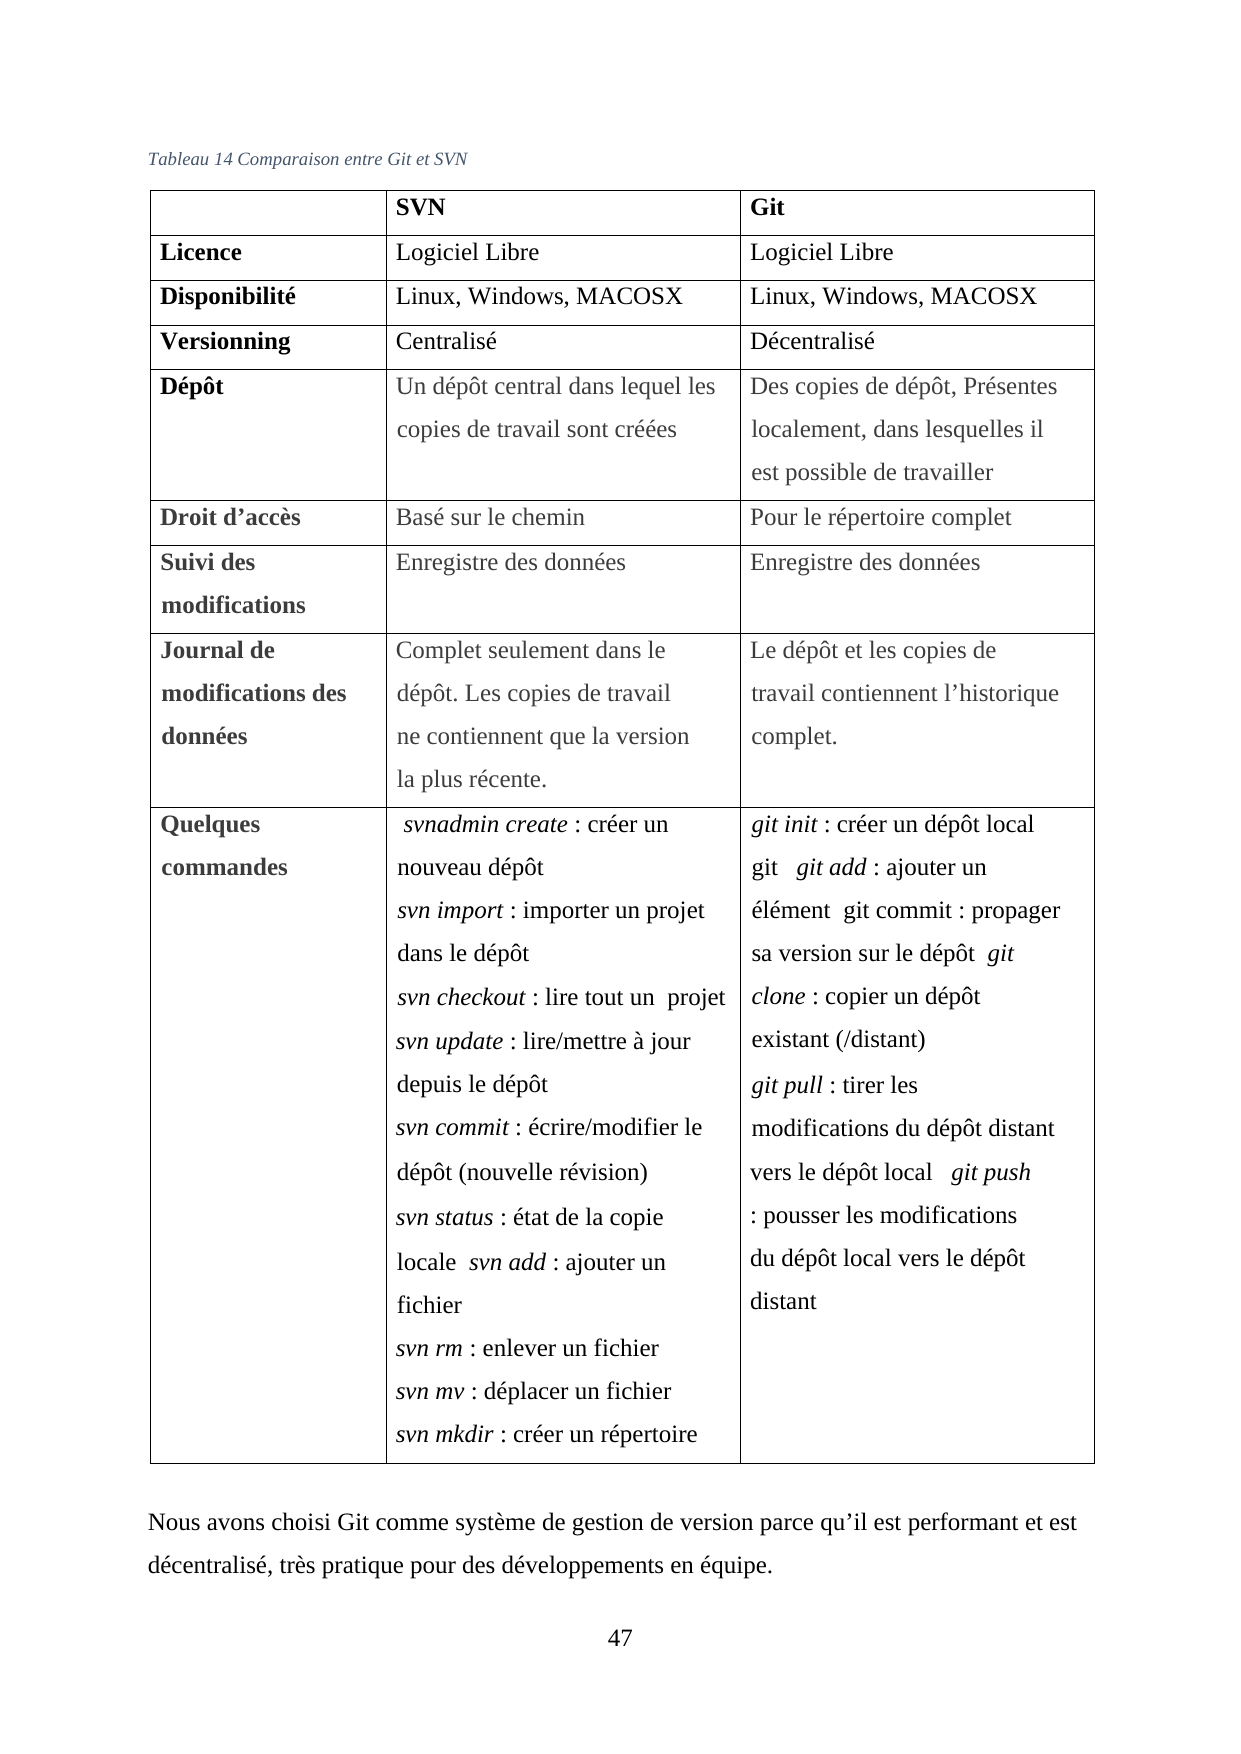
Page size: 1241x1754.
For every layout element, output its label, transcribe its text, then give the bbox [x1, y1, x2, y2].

table_cell Versionning [151, 326, 386, 369]
table_cell Enregistre des données [741, 546, 1094, 633]
table_cell Droit d’accès [151, 501, 386, 545]
table_cell git init : créer un dépôt local git git add : ajouter un élément git commit : propager sa version sur le dépôt git clone : copier un dépôt existant (/distant) git pull : tirer les modifications du dépôt distant vers le dépôt local git push : pousser les modifications du dépôt local vers le dépôt distant [741, 808, 1094, 1462]
table_header Git [741, 191, 1094, 235]
table_cell Enregistre des données [387, 546, 740, 633]
table_cell Licence [151, 236, 386, 280]
table_cell Suivi des modifications [151, 546, 386, 633]
table_cell Le dépôt et les copies de travail contiennent l’historique complet. [741, 634, 1094, 807]
table_cell Linux, Windows, MACOSX [741, 281, 1094, 324]
table_header SVN [387, 191, 740, 235]
table_cell Complet seulement dans le dépôt. Les copies de travail ne contiennent que la version la plus récente. [387, 634, 740, 807]
table_header [151, 191, 386, 235]
table_cell Centralisé [387, 326, 740, 369]
table_cell Un dépôt central dans lequel les copies de travail sont créées [387, 370, 740, 500]
table_cell Quelques commandes [151, 808, 386, 1462]
table_cell Logiciel Libre [741, 236, 1094, 280]
table_cell Disponibilité [151, 281, 386, 324]
table_cell Logiciel Libre [387, 236, 740, 280]
table_cell Basé sur le chemin [387, 501, 740, 545]
table_cell Dépôt [151, 370, 386, 500]
table_cell svnadmin create : créer un nouveau dépôt svn import : importer un projet dans le dépôt svn checkout : lire tout un projet svn update : lire/mettre à jour depuis le dépôt svn commit : écrire/modifier le dépôt (nouvelle révision) svn status : état de la copie locale svn add : ajouter un fichier svn rm : enlever un fichier svn mv : déplacer un fichier svn mkdir : créer un répertoire [387, 808, 740, 1462]
table_cell Décentralisé [741, 326, 1094, 369]
table_cell Des copies de dépôt, Présentes localement, dans lesquelles il est possible de travailler [741, 370, 1094, 500]
table_cell Journal de modifications des données [151, 634, 386, 807]
text Nous avons choisi Git comme système de gestion de version parce qu’il est performant et est décentralisé, très pratique pour des développements en équipe. [148, 1507, 1092, 1578]
table_cell Pour le répertoire complet [741, 501, 1094, 545]
table_cell Linux, Windows, MACOSX [387, 281, 740, 324]
